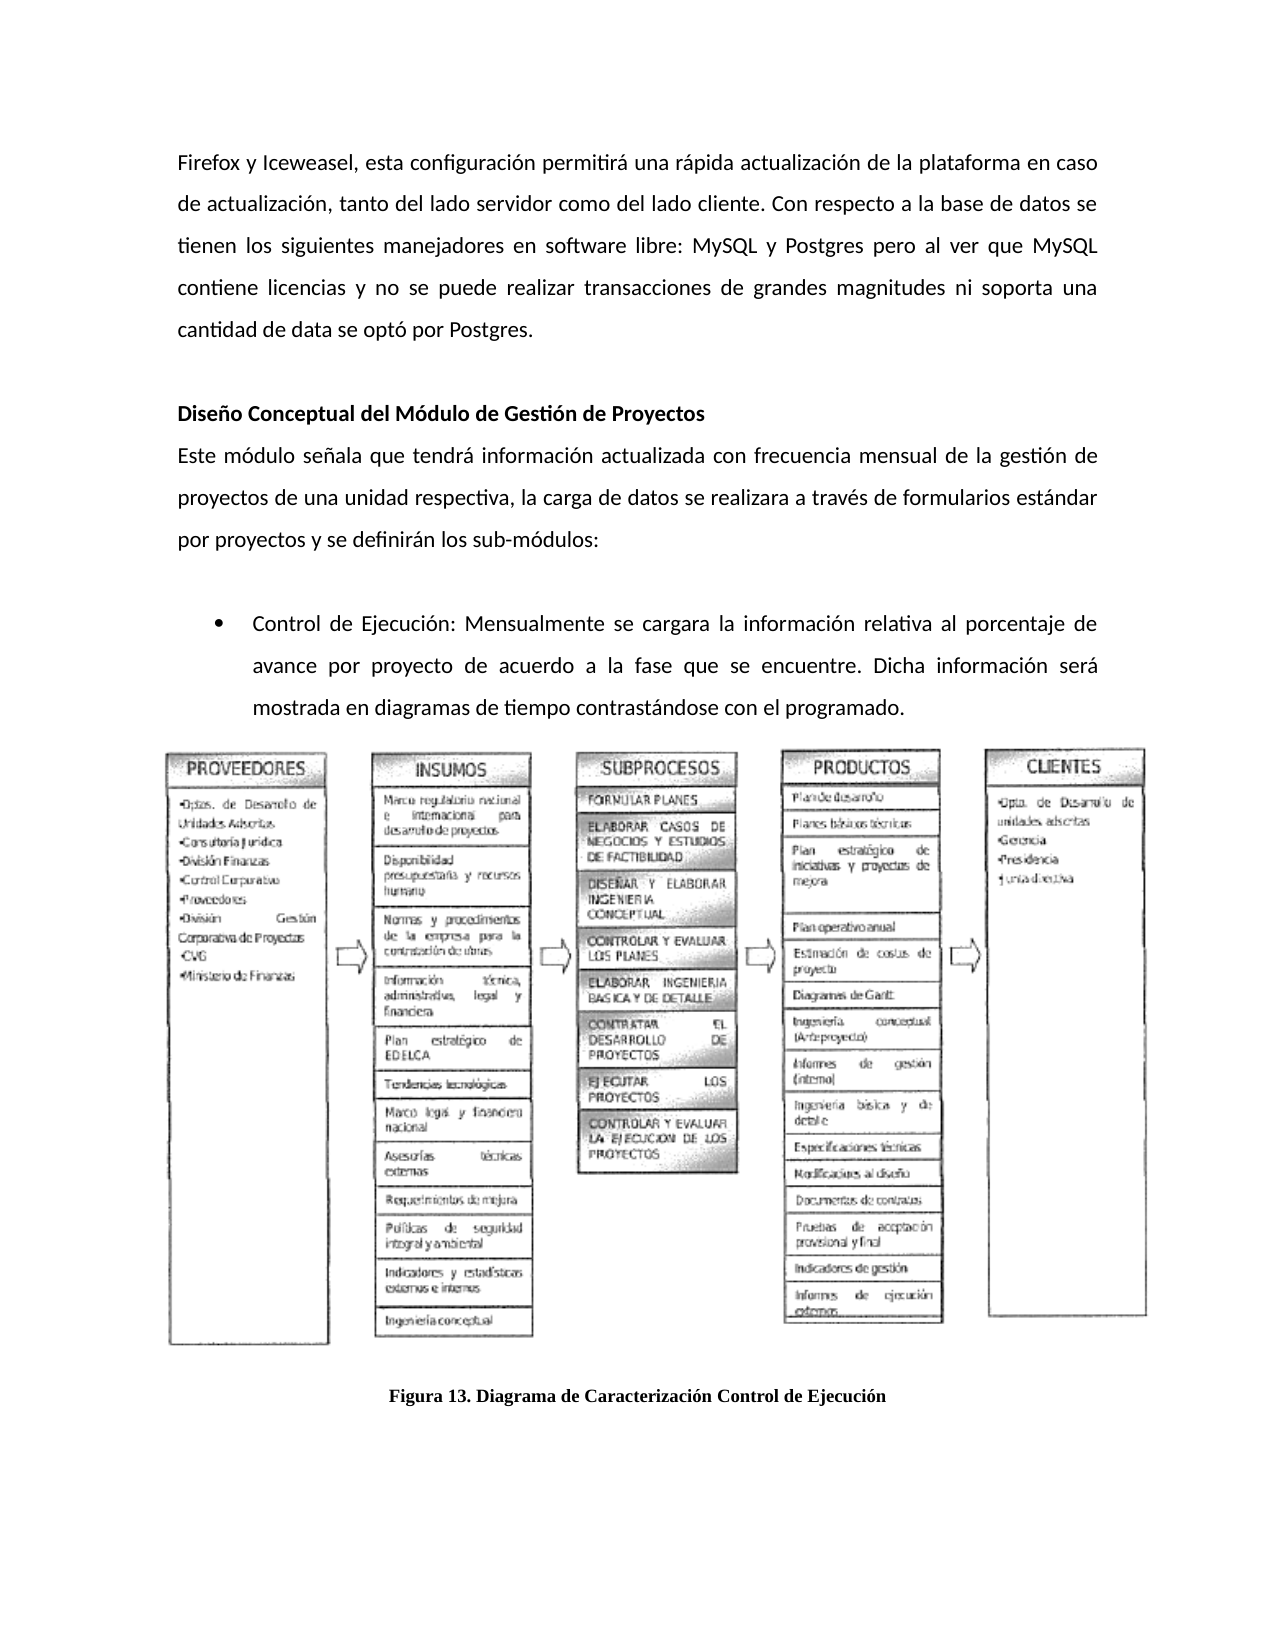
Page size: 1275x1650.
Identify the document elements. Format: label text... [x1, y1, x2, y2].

text Este módulo señala que tendrá información actualizada con frecuencia mensual de la gestión de proyectos de una unidad respectiva, la carga de datos se realizara a través de formularios estándar por proyectos y se definirán los sub-módulos: [177, 441, 1098, 553]
list Control de Ejecución: Mensualmente se cargara la información relativa al porcentaje de avance por proyecto de acuerdo a la fase que se encuentre. Dicha información será mostrada en diagramas de tiempo contrastándose con el programado. [215, 609, 1098, 721]
text Figura 13. Diagrama de Caracterización Control de Ejecución [177, 1353, 1098, 1407]
picture [147, 737, 1167, 1353]
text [177, 148, 1098, 343]
text Diseño Conceptual del Módulo de Gestión de Proyectos [177, 399, 1098, 427]
